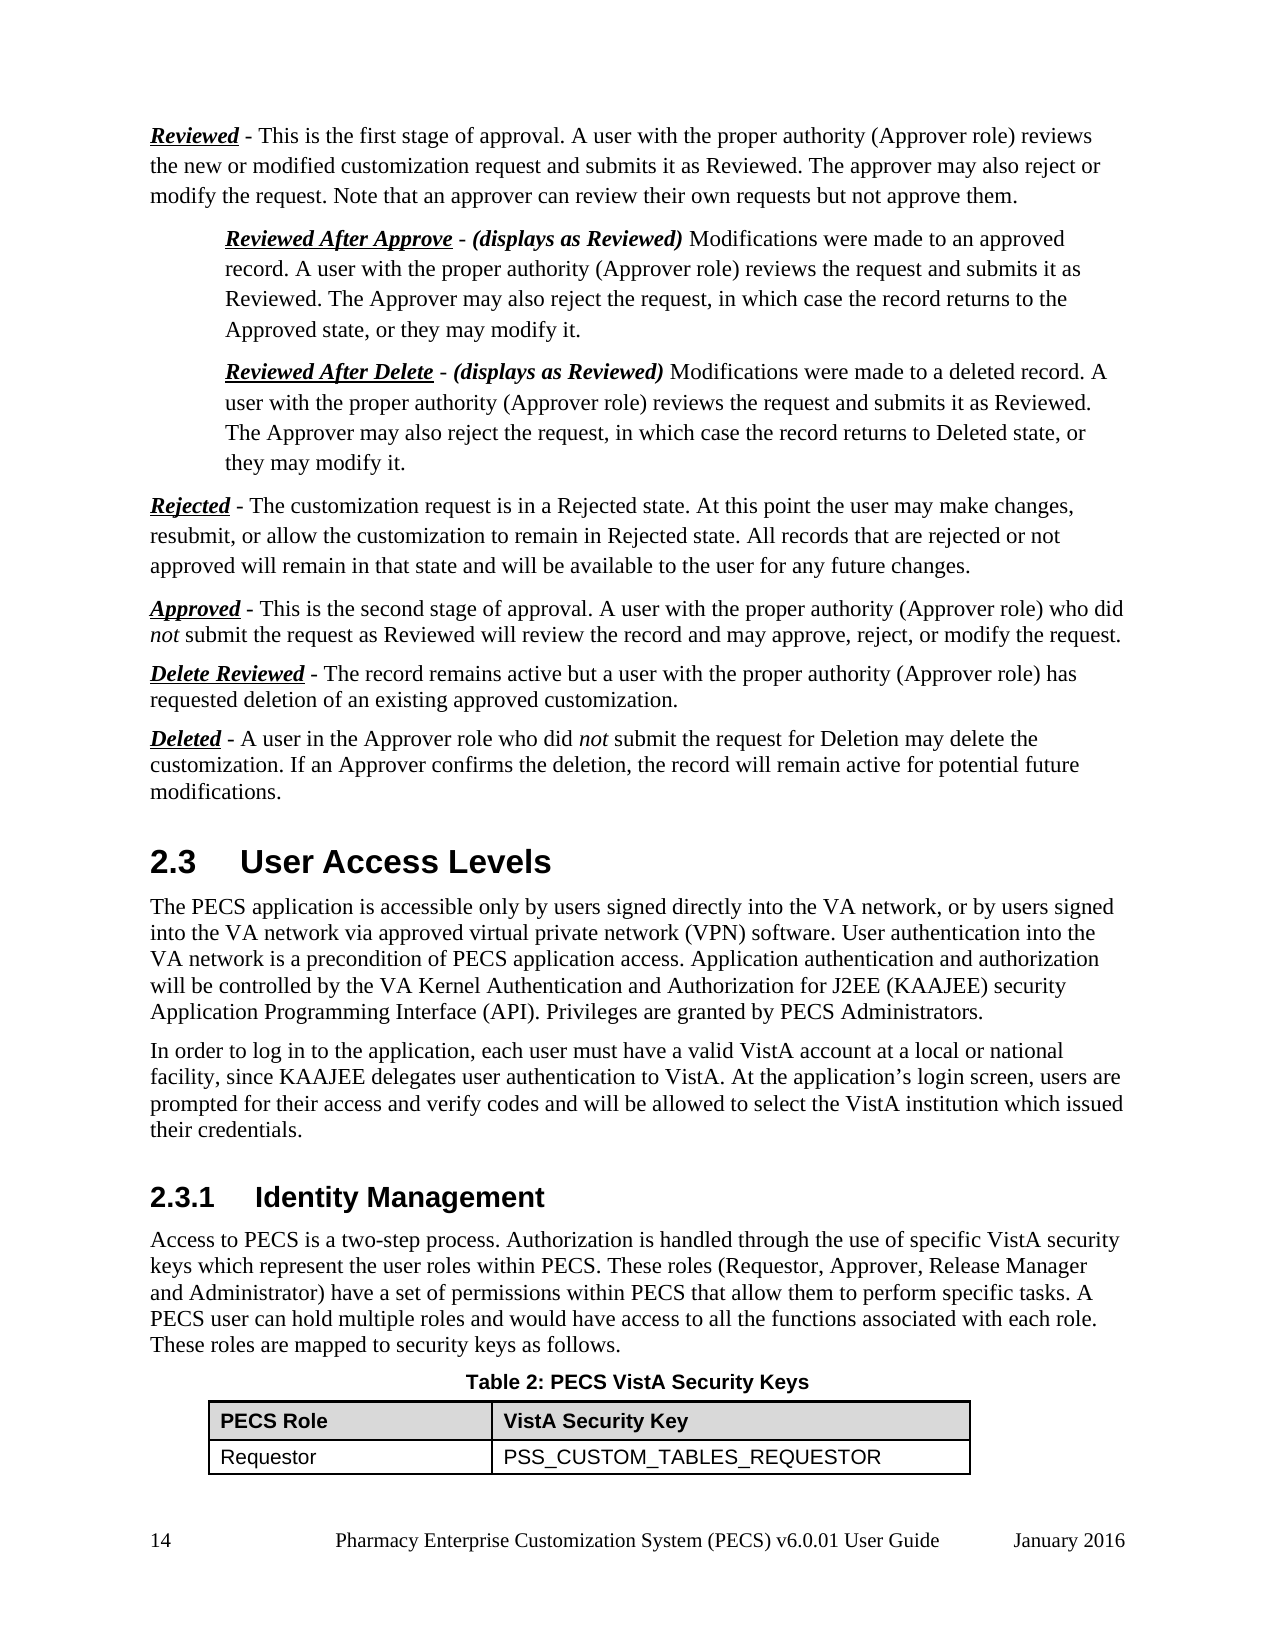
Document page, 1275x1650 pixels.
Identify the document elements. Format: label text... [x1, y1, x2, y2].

text Approved - This is the second stage of approval. A user with the proper authority (Approver role) who did not submit the request as Reviewed will review the record and may approve, reject, or modify the request. [150, 595, 1125, 647]
text Reviewed - This is the first stage of approval. A user with the proper authority (Approver role) reviews the new or modified customization request and submits it as Reviewed. The approver may also reject or modify the request. Note that an approver can review their own requests but not approve them. [150, 122, 1125, 209]
text Delete Reviewed - The record remains active but a user with the proper authority (Approver role) has requested deletion of an existing approved customization. [150, 660, 1125, 713]
text Reviewed After Delete - (displays as Reviewed) Modifications were made to a deleted record. A user with the proper authority (Approver role) reviews the request and submits it as Reviewed. The Approver may also reject the request, in which case the record returns to Deleted state, or they may modify it. [225, 358, 1125, 475]
text Rejected - The customization request is in a Rejected state. At this point the user may make changes, resubmit, or allow the customization to remain in Rejected state. All records that are rejected or not approved will remain in that state and will be available to the user for any future changes. [150, 492, 1125, 578]
table_header VistA Security Key [493, 1403, 969, 1439]
subtitle Identity Management [150, 1180, 1125, 1213]
subtitle User Access Levels [150, 842, 1125, 880]
text In order to log in to the application, each user must have a valid VistA account at a local or national facility, since KAAJEE delegates user authentication to VistA. At the application’s login screen, users are prompted for their access and verify codes and will be allowed to select the VistA institution which issued their credentials. [150, 1037, 1125, 1142]
text The PECS application is accessible only by users signed directly into the VA network, or by users signed into the VA network via approved virtual private network (VPN) software. User authentication into the VA network is a precondition of PECS application access. Application authentication and authorization will be controlled by the VA Kernel Authentication and Authorization for J2EE (KAAJEE) security Application Programming Interface (API). Privileges are granted by PECS Administrators. [150, 893, 1125, 1024]
table_header PECS Role [210, 1403, 491, 1439]
text Access to PECS is a two-step process. Authorization is handled through the use of specific VistA security keys which represent the user roles within PECS. These roles (Requestor, Approver, Release Manager and Administrator) have a set of permissions within PECS that allow them to perform specific tasks. A PECS user can hold multiple roles and would have access to all the functions associated with each role. These roles are mapped to security keys as follows. [150, 1226, 1125, 1358]
text Reviewed After Approve - (displays as Reviewed) Modifications were made to an approved record. A user with the proper authority (Approver role) reviews the request and submits it as Reviewed. The Approver may also reject the request, in which case the record returns to the Approved state, or they may modify it. [225, 225, 1125, 342]
table_cell PSS_CUSTOM_TABLES_REQUESTOR [493, 1441, 969, 1473]
text Deleted - A user in the Approver role who did not submit the request for Deletion may delete the customization. If an Approver confirms the deletion, the record will remain active for potential future modifications. [150, 725, 1125, 804]
table_cell Requestor [210, 1441, 491, 1473]
